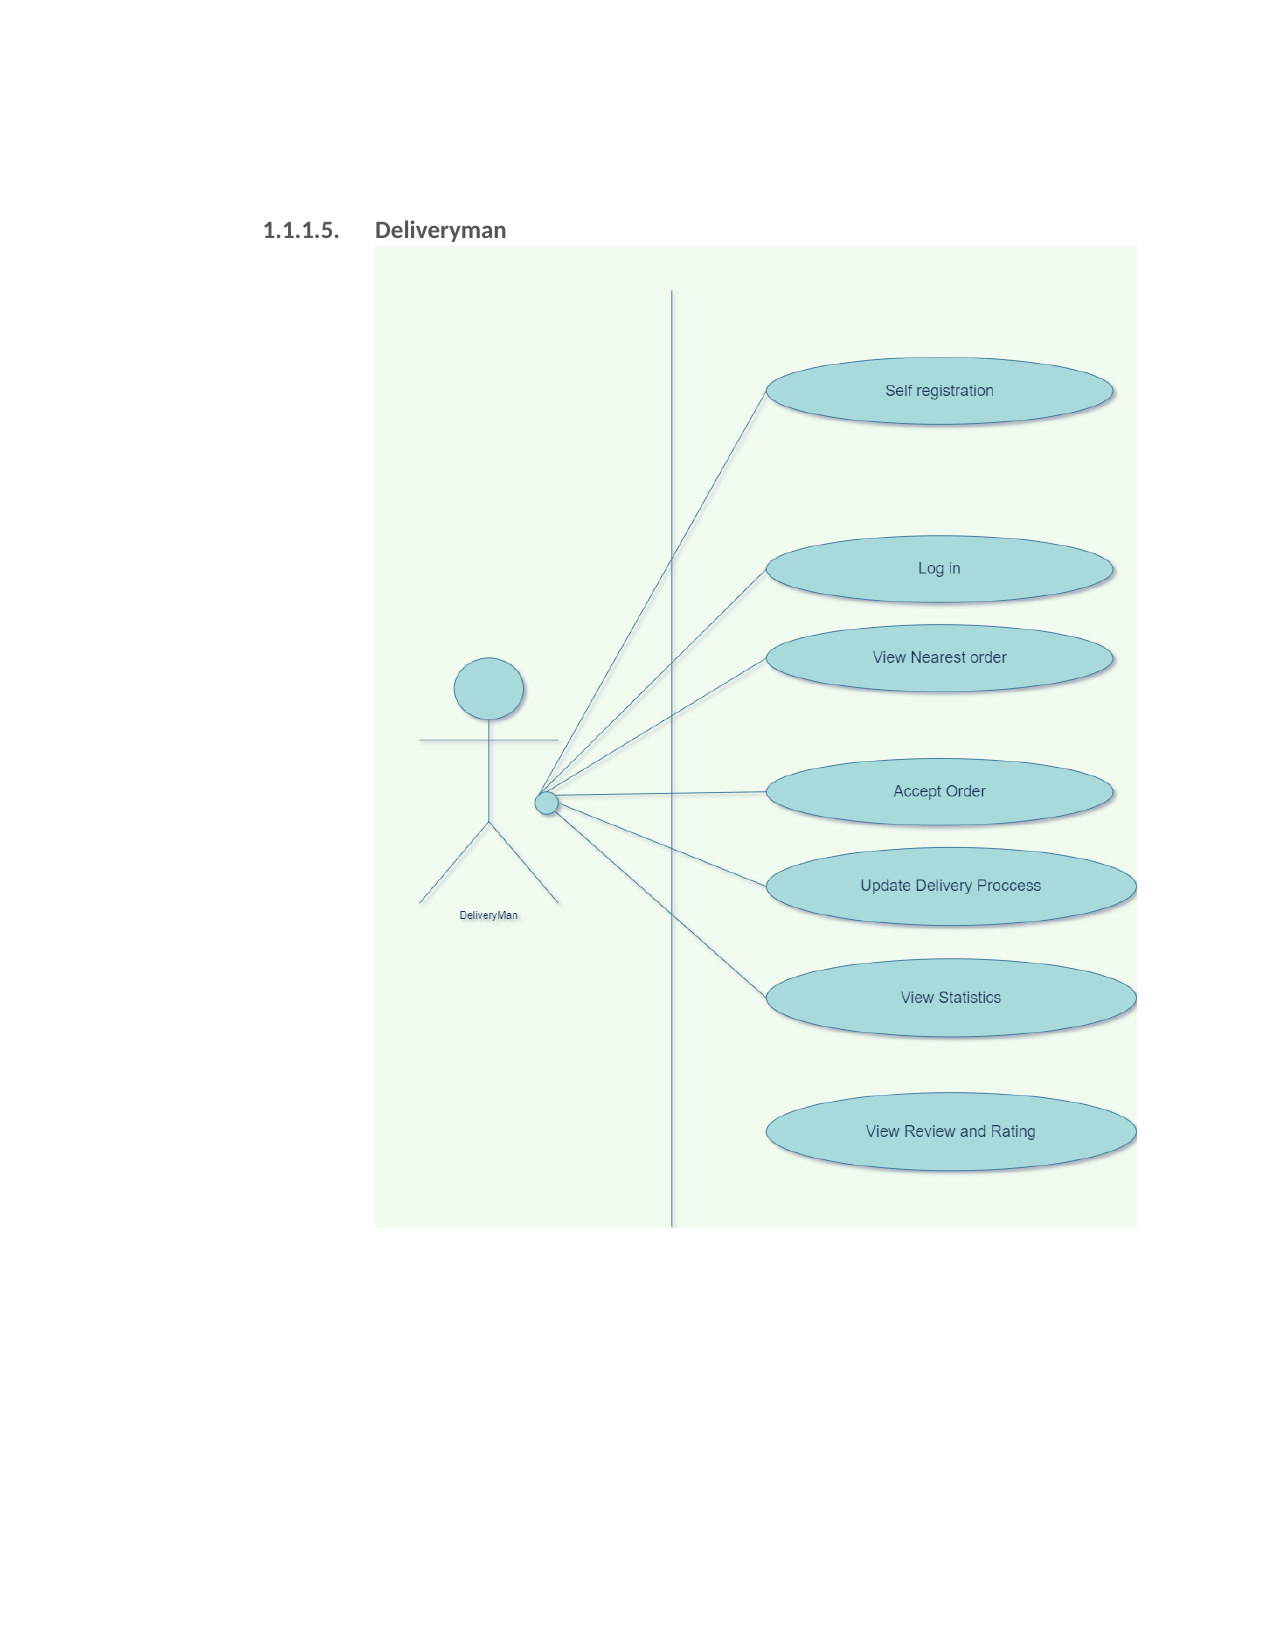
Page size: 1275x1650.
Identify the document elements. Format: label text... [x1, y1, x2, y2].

list Deliveryman [262, 214, 1200, 245]
picture [375, 246, 1138, 1228]
